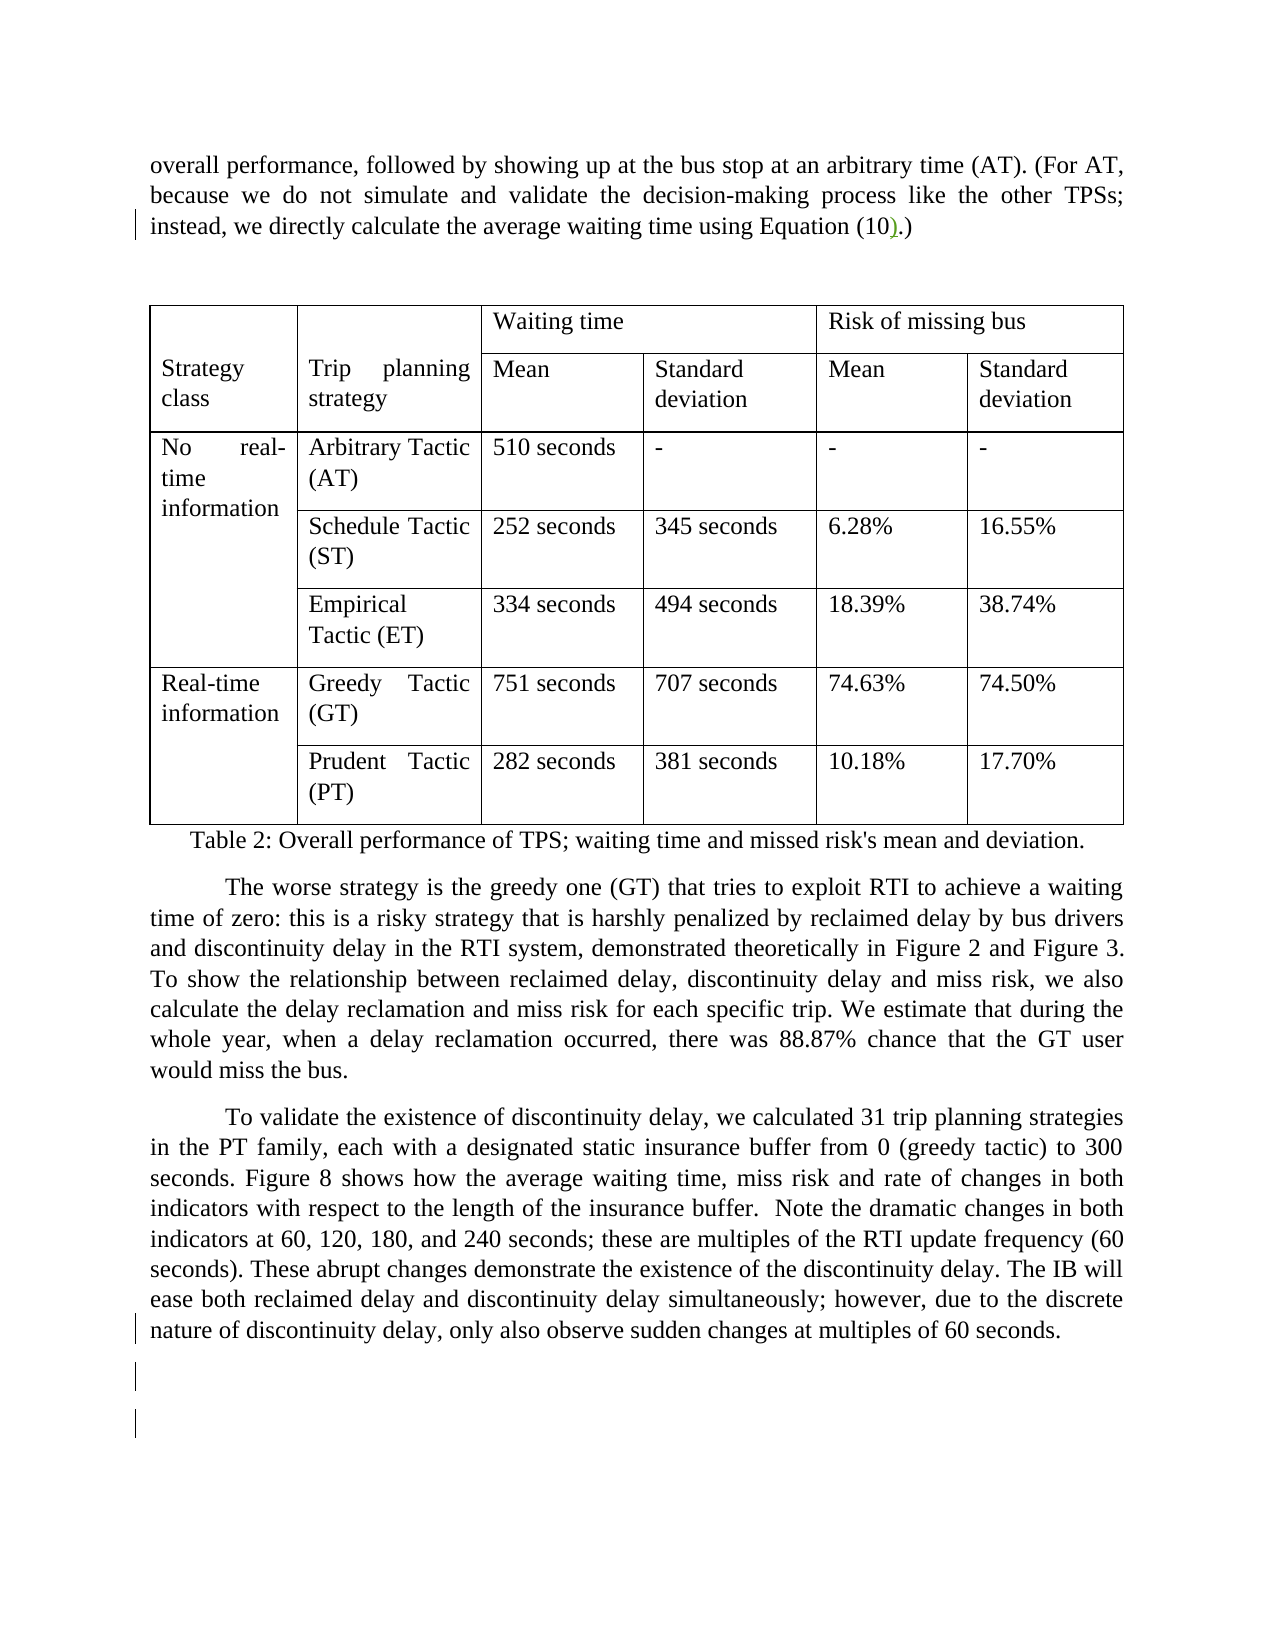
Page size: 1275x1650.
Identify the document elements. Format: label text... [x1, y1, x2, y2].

table_cell - [817, 433, 967, 510]
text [150, 150, 1125, 239]
table_cell 6.28% [817, 511, 967, 588]
table_cell 74.63% [817, 668, 967, 745]
table_cell 74.50% [968, 668, 1123, 745]
table_cell - [968, 433, 1123, 510]
table_cell Standard deviation [968, 354, 1123, 431]
table_cell Mean [817, 354, 967, 431]
table_cell 510 seconds [482, 433, 643, 510]
text Table 2: Overall performance of TPS; waiting time and missed risk's mean and deviation. [150, 825, 1125, 853]
table_cell Prudent Tactic (PT) [298, 746, 481, 824]
table_header Waiting time [482, 306, 816, 353]
table_header Trip planning strategy [298, 306, 481, 431]
table_cell No real-time information [151, 433, 297, 667]
table_cell Arbitrary Tactic (AT) [298, 433, 481, 510]
table_cell 16.55% [968, 511, 1123, 588]
table_header Strategy class [151, 306, 297, 431]
table_cell Empirical Tactic (ET) [298, 589, 481, 667]
table_cell 10.18% [817, 746, 967, 824]
table_cell Real-time information [151, 668, 297, 824]
table_cell Greedy Tactic (GT) [298, 668, 481, 745]
table_cell 17.70% [968, 746, 1123, 824]
table_cell Standard deviation [644, 354, 816, 431]
table_cell Schedule Tactic (ST) [298, 511, 481, 588]
table_cell - [644, 433, 816, 510]
table_cell 381 seconds [644, 746, 816, 824]
table_cell 38.74% [968, 589, 1123, 667]
table_cell 252 seconds [482, 511, 643, 588]
text The worse strategy is the greedy one (GT) that tries to exploit RTI to achieve a waiting time of zero: this is a risky strategy that is harshly penalized by reclaimed delay by bus drivers and discontinuity delay in the RTI system, demonstrated theoretically in and . To show the relationship between reclaimed delay, discontinuity delay and miss risk, we also calculate the delay reclamation and miss risk for each specific trip. We estimate that during the whole year, when a delay reclamation occurred, there was 88.87% chance that the GT user would miss the bus. [150, 872, 1125, 1084]
table_cell 282 seconds [482, 746, 643, 824]
table_cell Mean [482, 354, 643, 431]
table_cell 345 seconds [644, 511, 816, 588]
table_header Risk of missing bus [817, 306, 1123, 353]
table_cell 707 seconds [644, 668, 816, 745]
table_cell 494 seconds [644, 589, 816, 667]
table_cell 751 seconds [482, 668, 643, 745]
table_cell 334 seconds [482, 589, 643, 667]
table_cell 18.39% [817, 589, 967, 667]
text To validate the existence of discontinuity delay, we calculated 31 trip planning strategies in the PT family, each with a designated static insurance buffer from 0 (greedy tactic) to 300 seconds. shows how the average waiting time, miss risk and rate of changes in both indicators with respect to the length of the insurance buffer. Note the dramatic changes in both indicators at 60, 120, 180, and 240 seconds; these are multiples of the RTI update frequency (60 seconds). These abrupt changes demonstrate the existence of the discontinuity delay. The IB will ease both reclaimed delay and discontinuity delay simultaneously; however, due to the discrete nature of discontinuity delay, only also observe sudden changes at multiples of 60 seconds. [150, 1102, 1125, 1344]
